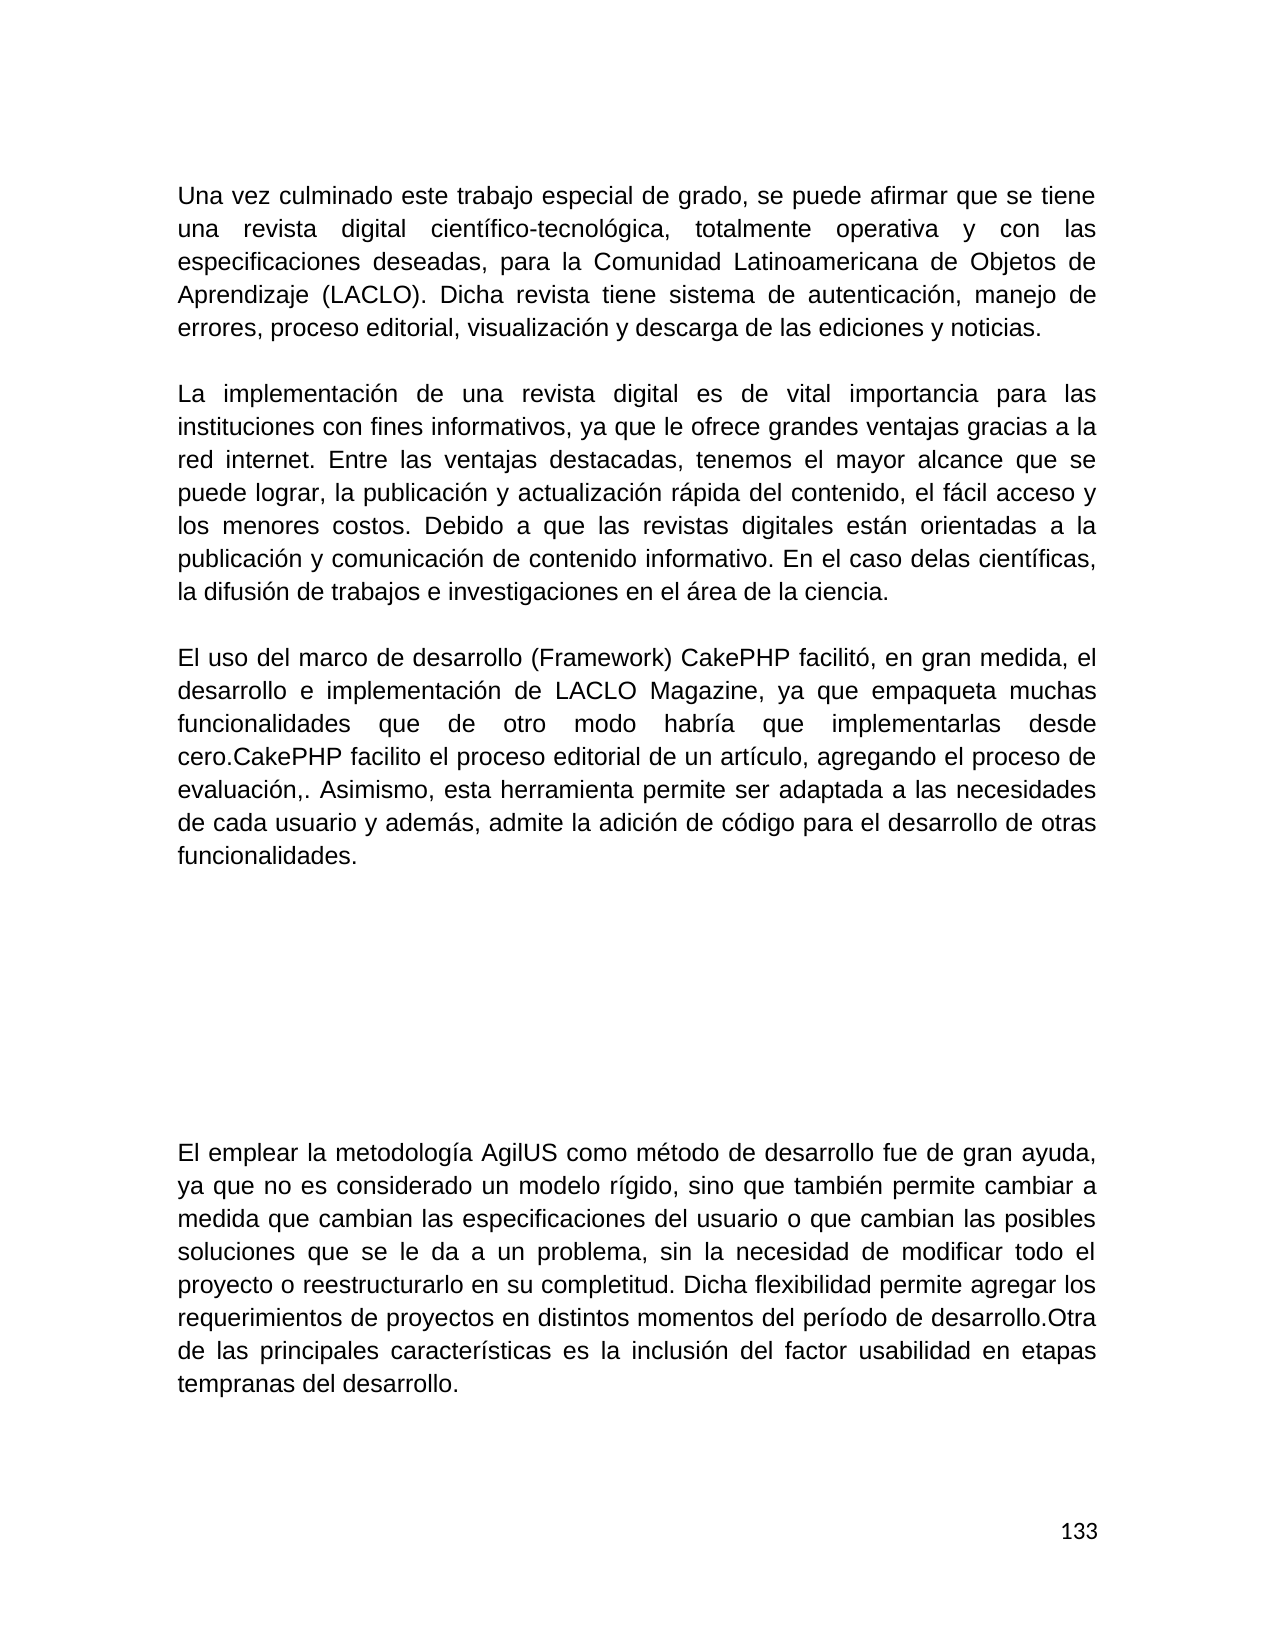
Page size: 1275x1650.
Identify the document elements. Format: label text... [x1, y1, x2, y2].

text El uso del marco de desarrollo (Framework) CakePHP facilitó, en gran medida, el desarrollo e implementación de LACLO Magazine, ya que empaqueta muchas funcionalidades que de otro modo habría que implementarlas desde cero.CakePHP facilito el proceso editorial de un artículo, agregando el proceso de evaluación,. Asimismo, esta herramienta permite ser adaptada a las necesidades de cada usuario y además, admite la adición de código para el desarrollo de otras funcionalidades. [177, 643, 1098, 870]
text La implementación de una revista digital es de vital importancia para las instituciones con fines informativos, ya que le ofrece grandes ventajas gracias a la red internet. Entre las ventajas destacadas, tenemos el mayor alcance que se puede lograr, la publicación y actualización rápida del contenido, el fácil acceso y los menores costos. Debido a que las revistas digitales están orientadas a la publicación y comunicación de contenido informativo. En el caso delas científicas, la difusión de trabajos e investigaciones en el área de la ciencia. [177, 379, 1098, 606]
text Una vez culminado este trabajo especial de grado, se puede afirmar que se tiene una revista digital científico-tecnológica, totalmente operativa y con las especificaciones deseadas, para la Comunidad Latinoamericana de Objetos de Aprendizaje (LACLO). Dicha revista tiene sistema de autenticación, manejo de errores, proceso editorial, visualización y descarga de las ediciones y noticias. [177, 181, 1098, 341]
text El emplear la metodología AgilUS como método de desarrollo fue de gran ayuda, ya que no es considerado un modelo rígido, sino que también permite cambiar a medida que cambian las especificaciones del usuario o que cambian las posibles soluciones que se le da a un problema, sin la necesidad de modificar todo el proyecto o reestructurarlo en su completitud. Dicha flexibilidad permite agregar los requerimientos de proyectos en distintos momentos del período de desarrollo.Otra de las principales características es la inclusión del factor usabilidad en etapas tempranas del desarrollo. [177, 1138, 1098, 1398]
